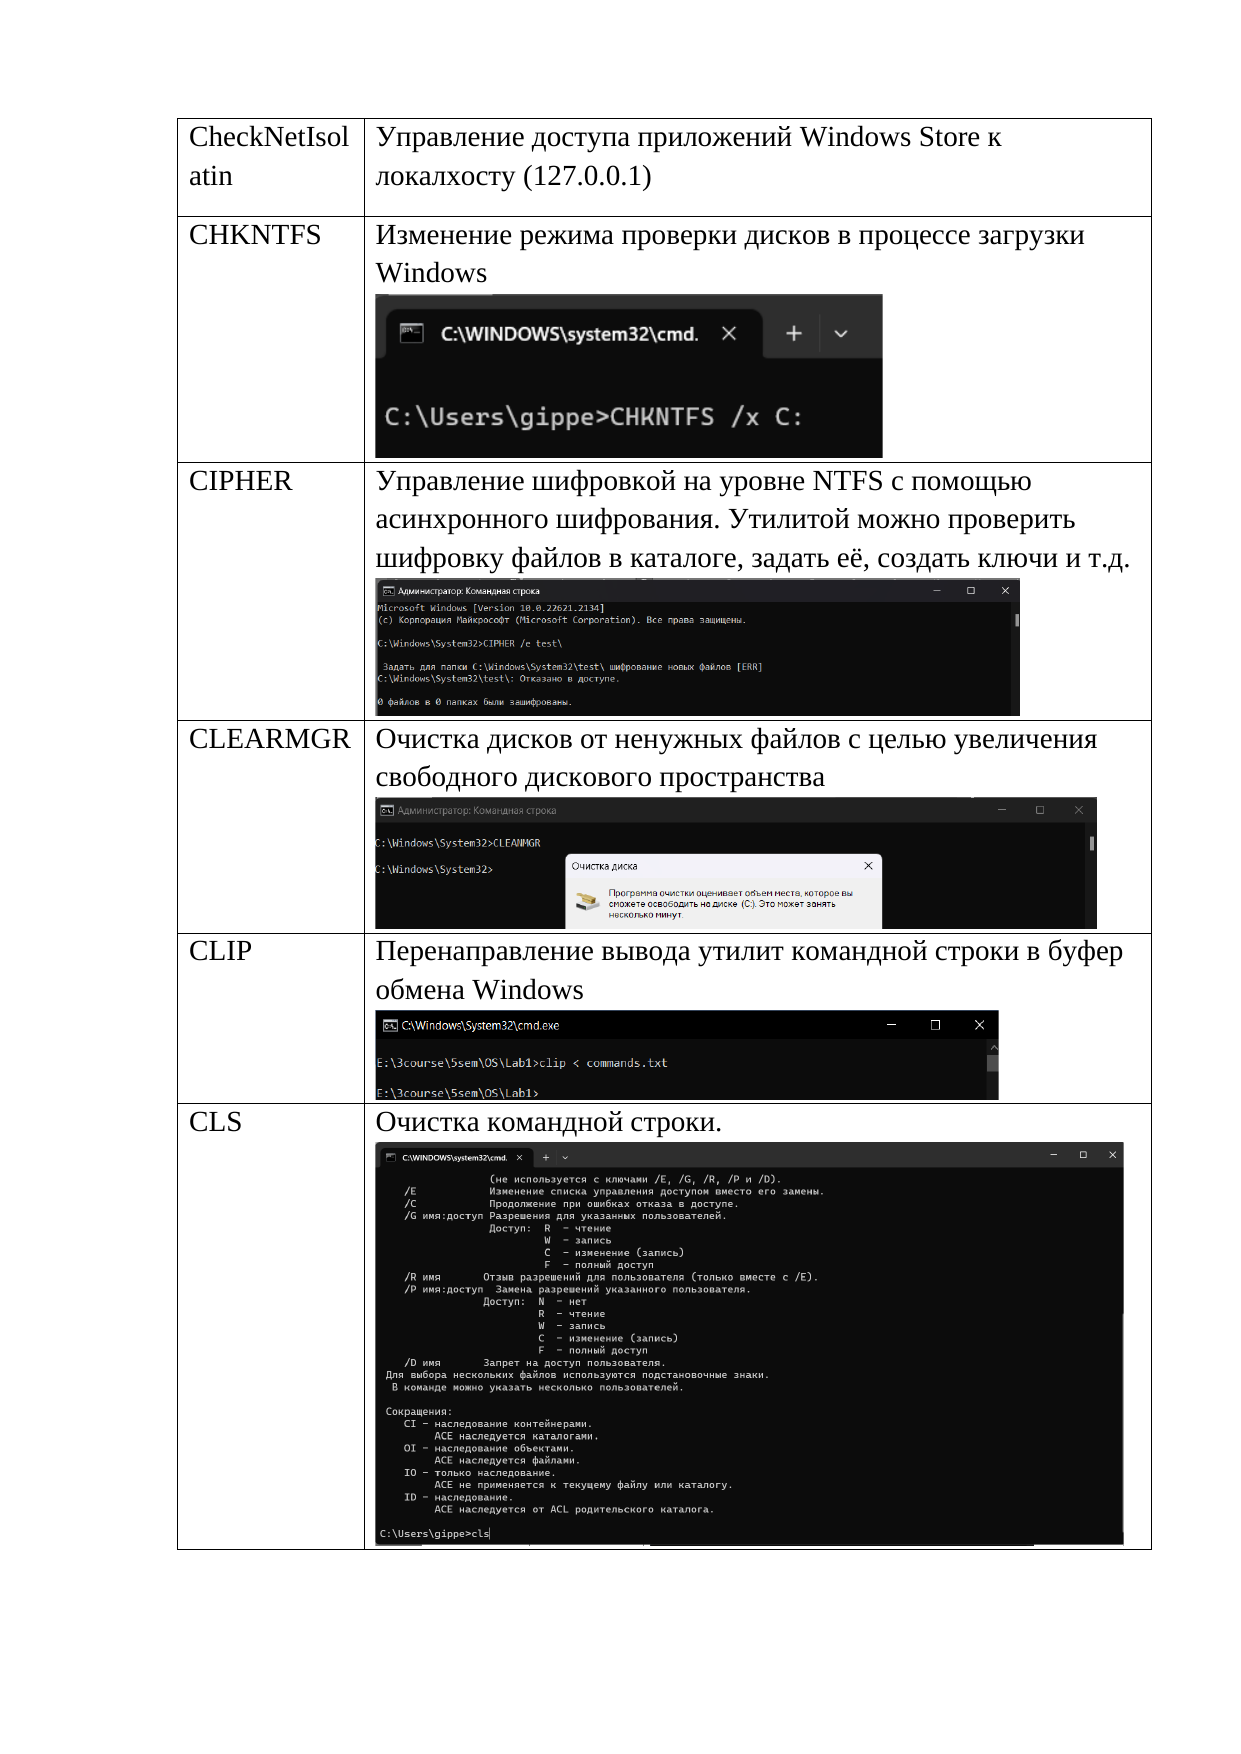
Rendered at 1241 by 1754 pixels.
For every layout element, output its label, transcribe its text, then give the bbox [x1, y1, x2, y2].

table_cell Перенаправление вывода утилит командной строки в буфер обмена Windows [365, 934, 1151, 1103]
picture [375, 797, 1097, 929]
table_cell CLEARMGR [178, 721, 364, 932]
table_cell Управление шифровкой на уровне NTFS с помощью асинхронного шифрования. Утилитой можно проверить шифровку файлов в каталоге, задать её, создать ключи и т.д. [365, 463, 1151, 720]
table_cell Управление доступа приложений Windows Store к локалхосту (127.0.0.1) [365, 119, 1151, 216]
picture [375, 1142, 1124, 1546]
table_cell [365, 1104, 1151, 1549]
picture [375, 294, 883, 458]
table_cell CLIP [178, 934, 364, 1103]
picture [375, 1010, 999, 1100]
table_cell CHKNTFS [178, 217, 364, 462]
table_cell CLS [178, 1104, 364, 1549]
table_cell CheckNetIsolatin [178, 119, 364, 216]
picture [375, 578, 1020, 716]
table_cell Изменение режима проверки дисков в процессе загрузки Windows [365, 217, 1151, 462]
table_cell Очистка дисков от ненужных файлов с целью увеличения свободного дискового пространства [365, 721, 1151, 932]
table_cell CIPHER [178, 463, 364, 720]
